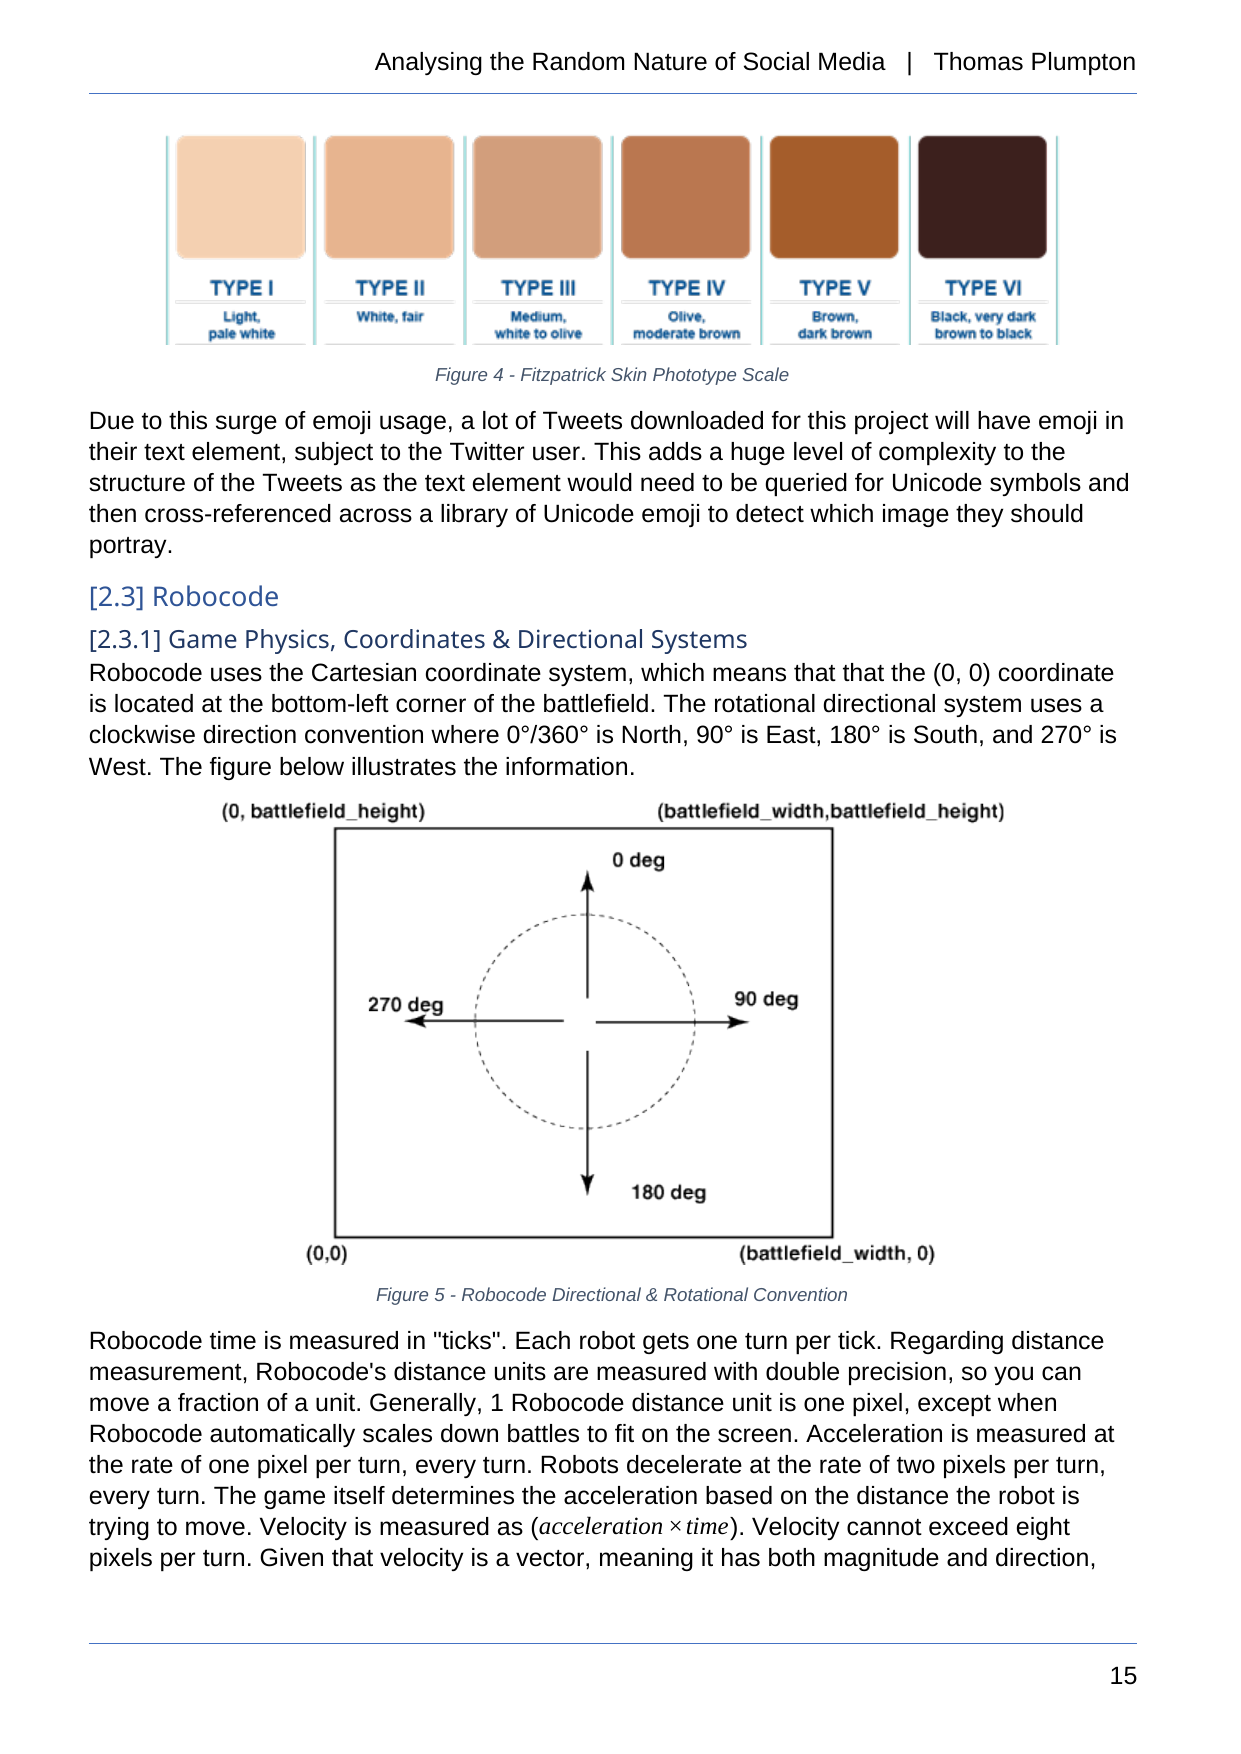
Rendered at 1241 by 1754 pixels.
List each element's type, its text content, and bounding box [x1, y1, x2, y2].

picture [222, 799, 1004, 1265]
subtitle [2.3] Robocode [89, 578, 1137, 614]
text Due to this surge of emoji usage, a lot of Tweets downloaded for this project will have emoji in their text element, subject to the Twitter user. This adds a huge level of complexity to the structure of the Tweets as the text element would need to be queried for Unicode symbols and then cross-referenced across a library of Unicode emoji to detect which image they should portray. [89, 406, 1137, 559]
subtitle [2.3.1] Game Physics, Coordinates & Directional Systems [89, 622, 1137, 656]
picture [132, 122, 1094, 345]
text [89, 1326, 1137, 1572]
text Robocode uses the Cartesian coordinate system, which means that that the (0, 0) coordinate is located at the bottom-left corner of the battlefield. The rotational directional system uses a clockwise direction convention where 0°/360° is North, 90° is East, 180° is South, and 270° is West. The figure below illustrates the information. [89, 658, 1137, 780]
